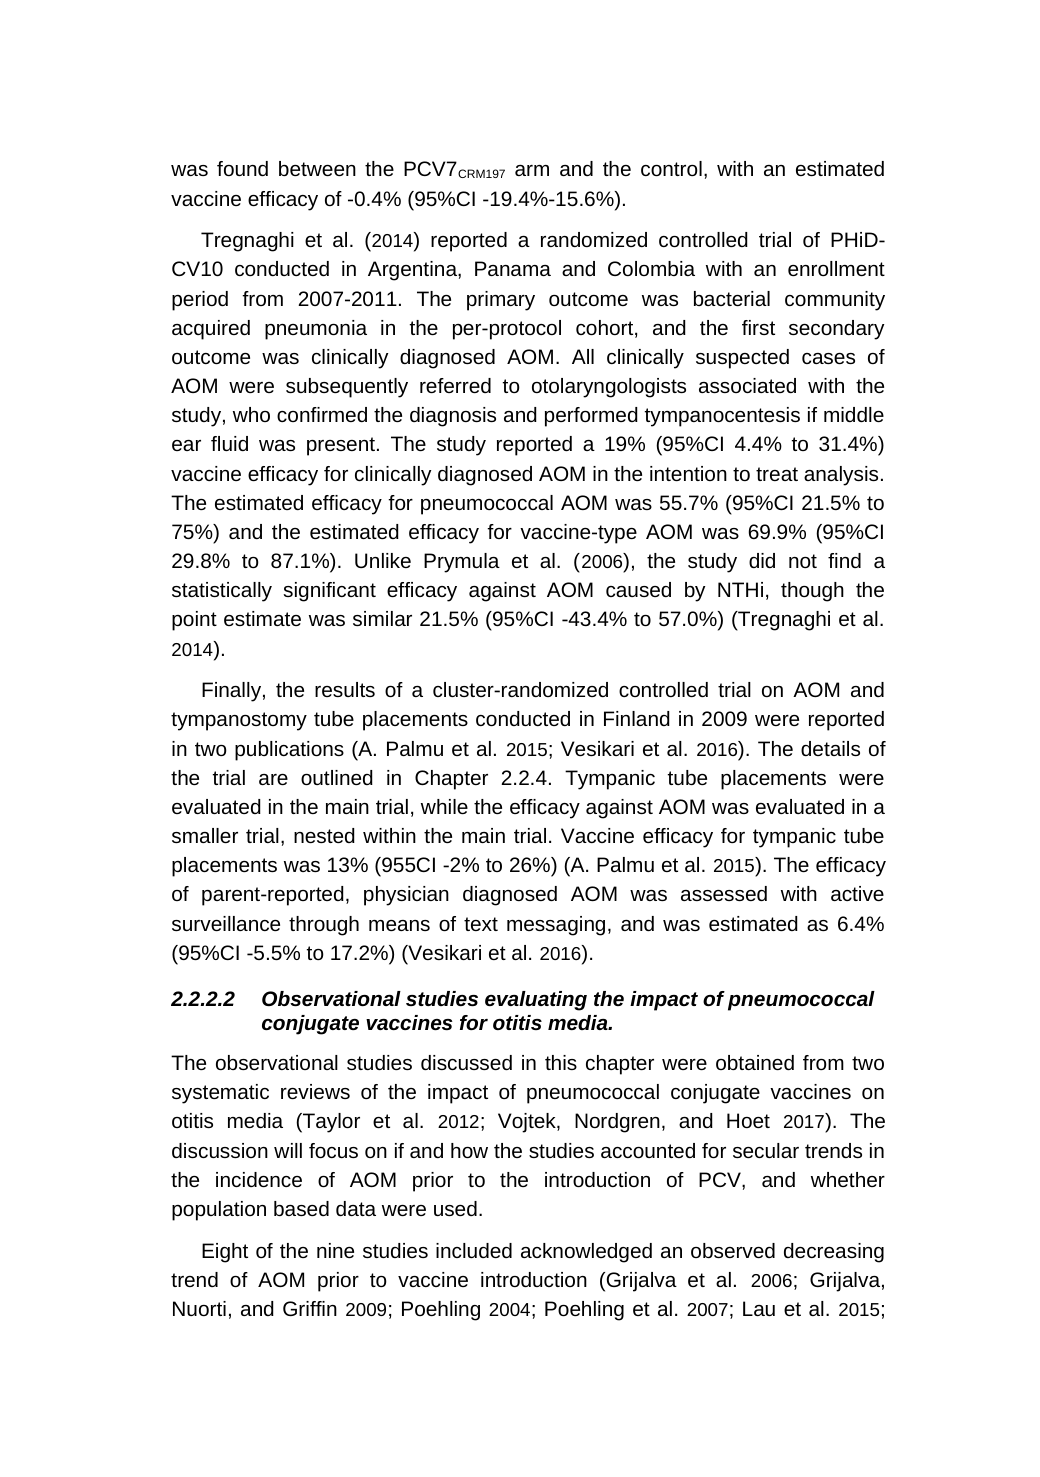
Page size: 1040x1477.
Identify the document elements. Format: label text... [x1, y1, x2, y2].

text The observational studies discussed in this chapter were obtained from two systematic reviews of the impact of pneumococcal conjugate vaccines on otitis media (Taylor et al. 2012; Vojtek, Nordgren, and Hoet 2017). The discussion will focus on if and how the studies accounted for secular trends in the incidence of AOM prior to the introduction of PCV, and whether population based data were used. [171, 1047, 886, 1222]
subtitle Observational studies evaluating the impact of pneumococcal conjugate vaccines for otitis media. [171, 987, 886, 1035]
text Finally, the results of a cluster-randomized controlled trial on AOM and tympanostomy tube placements conducted in Finland in 2009 were reported in two publications (A. Palmu et al. 2015; Vesikari et al. 2016). The details of the trial are outlined in Chapter 2.2.4. Tympanic tube placements were evaluated in the main trial, while the efficacy against AOM was evaluated in a smaller trial, nested within the main trial. Vaccine efficacy for tympanic tube placements was 13% (955CI -2% to 26%) (A. Palmu et al. 2015). The efficacy of parent-reported, physician diagnosed AOM was assessed with active surveillance through means of text messaging, and was estimated as 6.4% (95%CI -5.5% to 17.2%) (Vesikari et al. 2016). [171, 674, 886, 966]
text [171, 153, 886, 212]
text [171, 1235, 886, 1322]
text Tregnaghi et al. (2014) reported a randomized controlled trial of PHiD-CV10 conducted in Argentina, Panama and Colombia with an enrollment period from 2007-2011. The primary outcome was bacterial community acquired pneumonia in the per-protocol cohort, and the first secondary outcome was clinically diagnosed AOM. All clinically suspected cases of AOM were subsequently referred to otolaryngologists associated with the study, who confirmed the diagnosis and performed tympanocentesis if middle ear fluid was present. The study reported a 19% (95%CI 4.4% to 31.4%) vaccine efficacy for clinically diagnosed AOM in the intention to treat analysis. The estimated efficacy for pneumococcal AOM was 55.7% (95%CI 21.5% to 75%) and the estimated efficacy for vaccine-type AOM was 69.9% (95%CI 29.8% to 87.1%). Unlike Prymula et al. (2006), the study did not find a statistically significant efficacy against AOM caused by NTHi, though the point estimate was similar 21.5% (95%CI -43.4% to 57.0%) (Tregnaghi et al. 2014). [171, 224, 886, 662]
